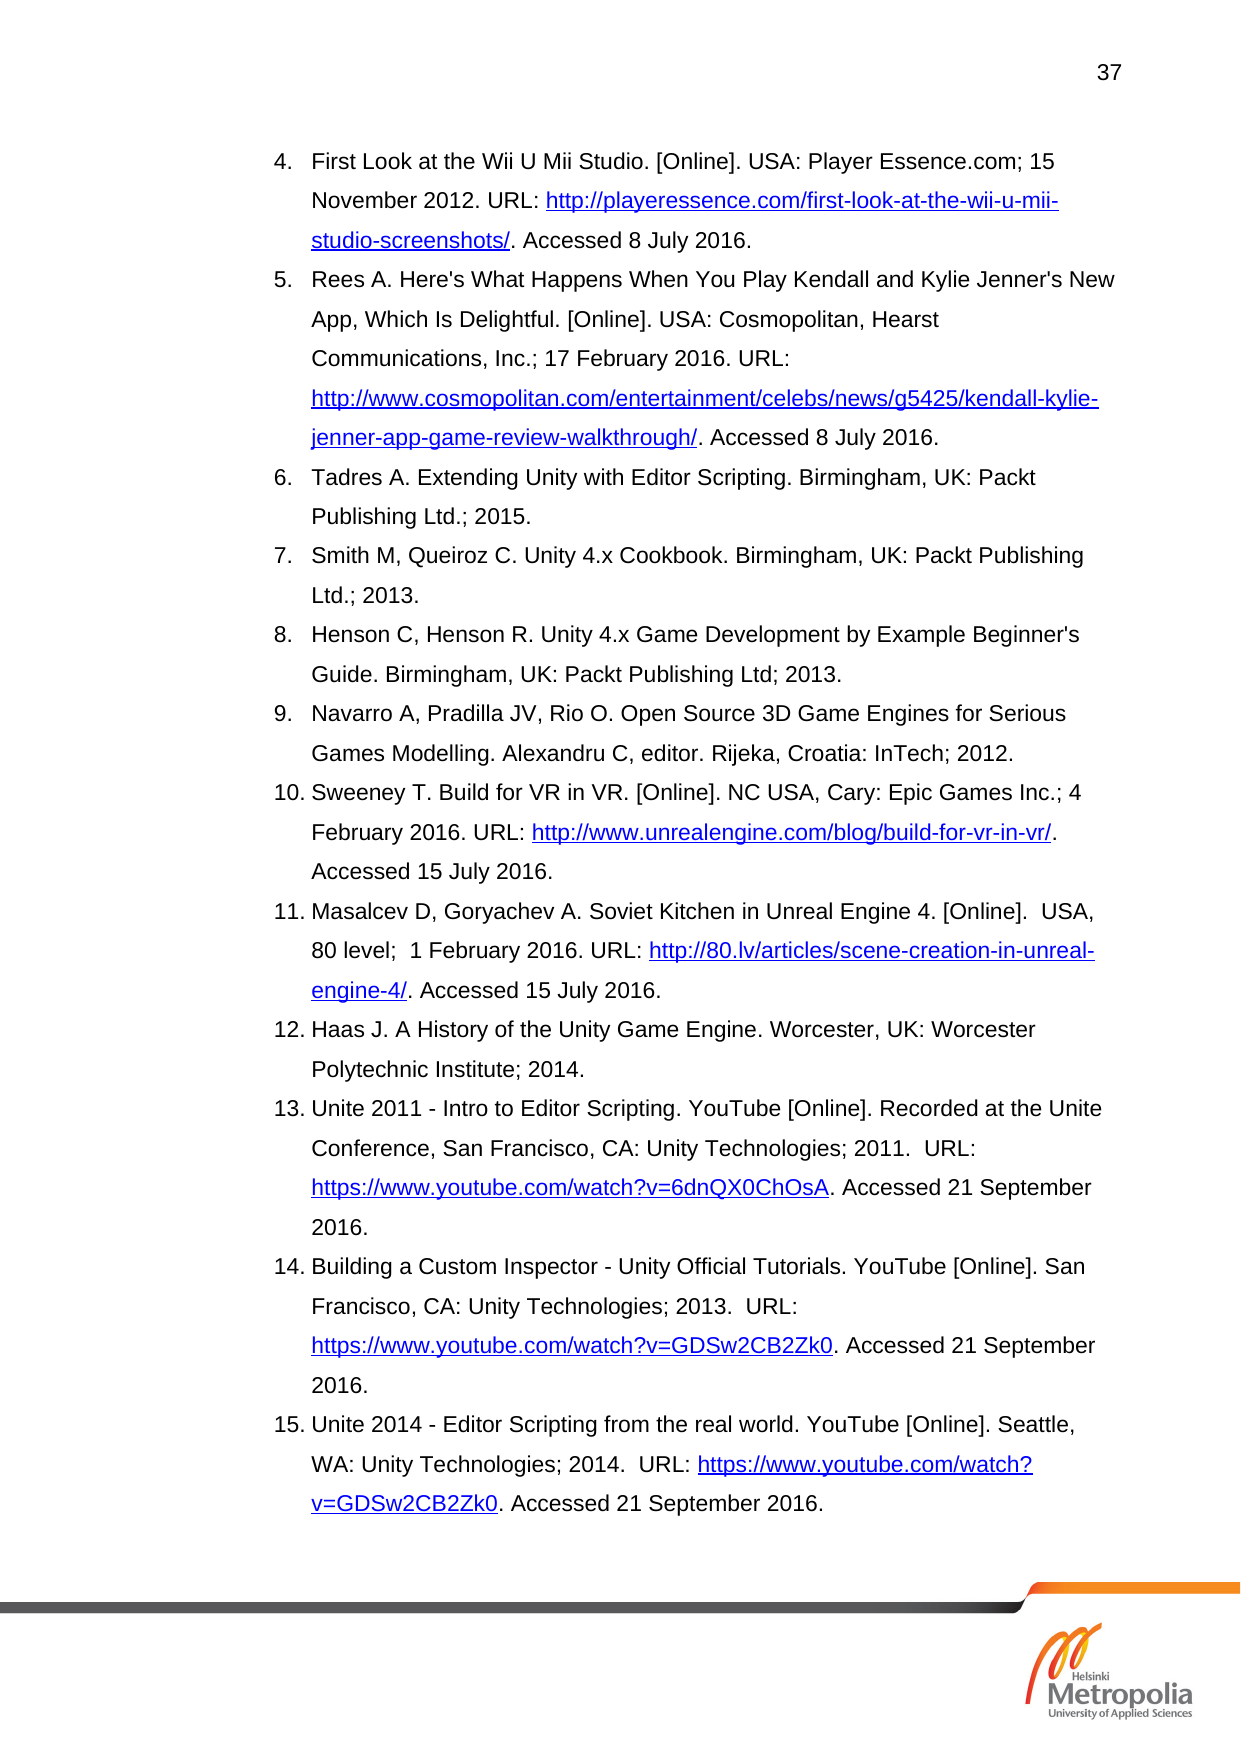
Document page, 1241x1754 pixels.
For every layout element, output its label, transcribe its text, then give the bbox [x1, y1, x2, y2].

list Smith M, Queiroz C. Unity 4.x Cookbook. Birmingham, UK: Packt Publishing Ltd.; 2013. [274, 542, 1122, 608]
list Masalcev D, Goryachev A. Soviet Kitchen in Unreal Engine 4. [Online]. USA, 80 level; 1 February 2016. URL: http://80.lv/articles/scene-creation-in-unreal-engine-4/. Accessed 15 July 2016. [274, 898, 1122, 1003]
list Haas J. A History of the Unity Game Engine. Worcester, UK: Worcester Polytechnic Institute; 2014. [274, 1016, 1122, 1082]
list Unite 2014 - Editor Scripting from the real world. YouTube [Online]. Seattle, WA: Unity Technologies; 2014. URL: https://www.youtube.com/watch?v=GDSw2CB2Zk0. Accessed 21 September 2016. [274, 1411, 1122, 1516]
picture [0, 1582, 1241, 1720]
list Tadres A. Extending Unity with Editor Scripting. Birmingham, UK: Packt Publishing Ltd.; 2015. [274, 463, 1122, 529]
list Sweeney T. Build for VR in VR. [Online]. NC USA, Cary: Epic Games Inc.; 4 February 2016. URL: http://www.unrealengine.com/blog/build-for-vr-in-vr/. Accessed 15 July 2016. [274, 779, 1122, 885]
list Henson C, Henson R. Unity 4.x Game Development by Example Beginner's Guide. Birmingham, UK: Packt Publishing Ltd; 2013. [274, 621, 1122, 687]
list Navarro A, Pradilla JV, Rio O. Open Source 3D Game Engines for Serious Games Modelling. Alexandru C, editor. Rijeka, Croatia: InTech; 2012. [274, 700, 1122, 766]
list Building a Custom Inspector - Unity Official Tutorials. YouTube [Online]. San Francisco, CA: Unity Technologies; 2013. URL: https://www.youtube.com/watch?v=GDSw2CB2Zk0. Accessed 21 September 2016. [274, 1253, 1122, 1398]
list First Look at the Wii U Mii Studio. [Online]. USA: Player Essence.com; 15 November 2012. URL: http://playeressence.com/first-look-at-the-wii-u-mii-studio-screenshots/. Accessed 8 July 2016. [274, 148, 1122, 253]
list Unite 2011 - Intro to Editor Scripting. YouTube [Online]. Recorded at the Unite Conference, San Francisco, CA: Unity Technologies; 2011. URL: https://www.youtube.com/watch?v=6dnQX0ChOsA. Accessed 21 September 2016. [274, 1095, 1122, 1240]
list Rees A. Here's What Happens When You Play Kendall and Kylie Jenner's New App, Which Is Delightful. [Online]. USA: Cosmopolitan, Hearst Communications, Inc.; 17 February 2016. URL: http://www.cosmopolitan.com/entertainment/celebs/news/g5425/kendall-kylie-jenner-app-game-review-walkthrough/. Accessed 8 July 2016. [274, 266, 1122, 450]
